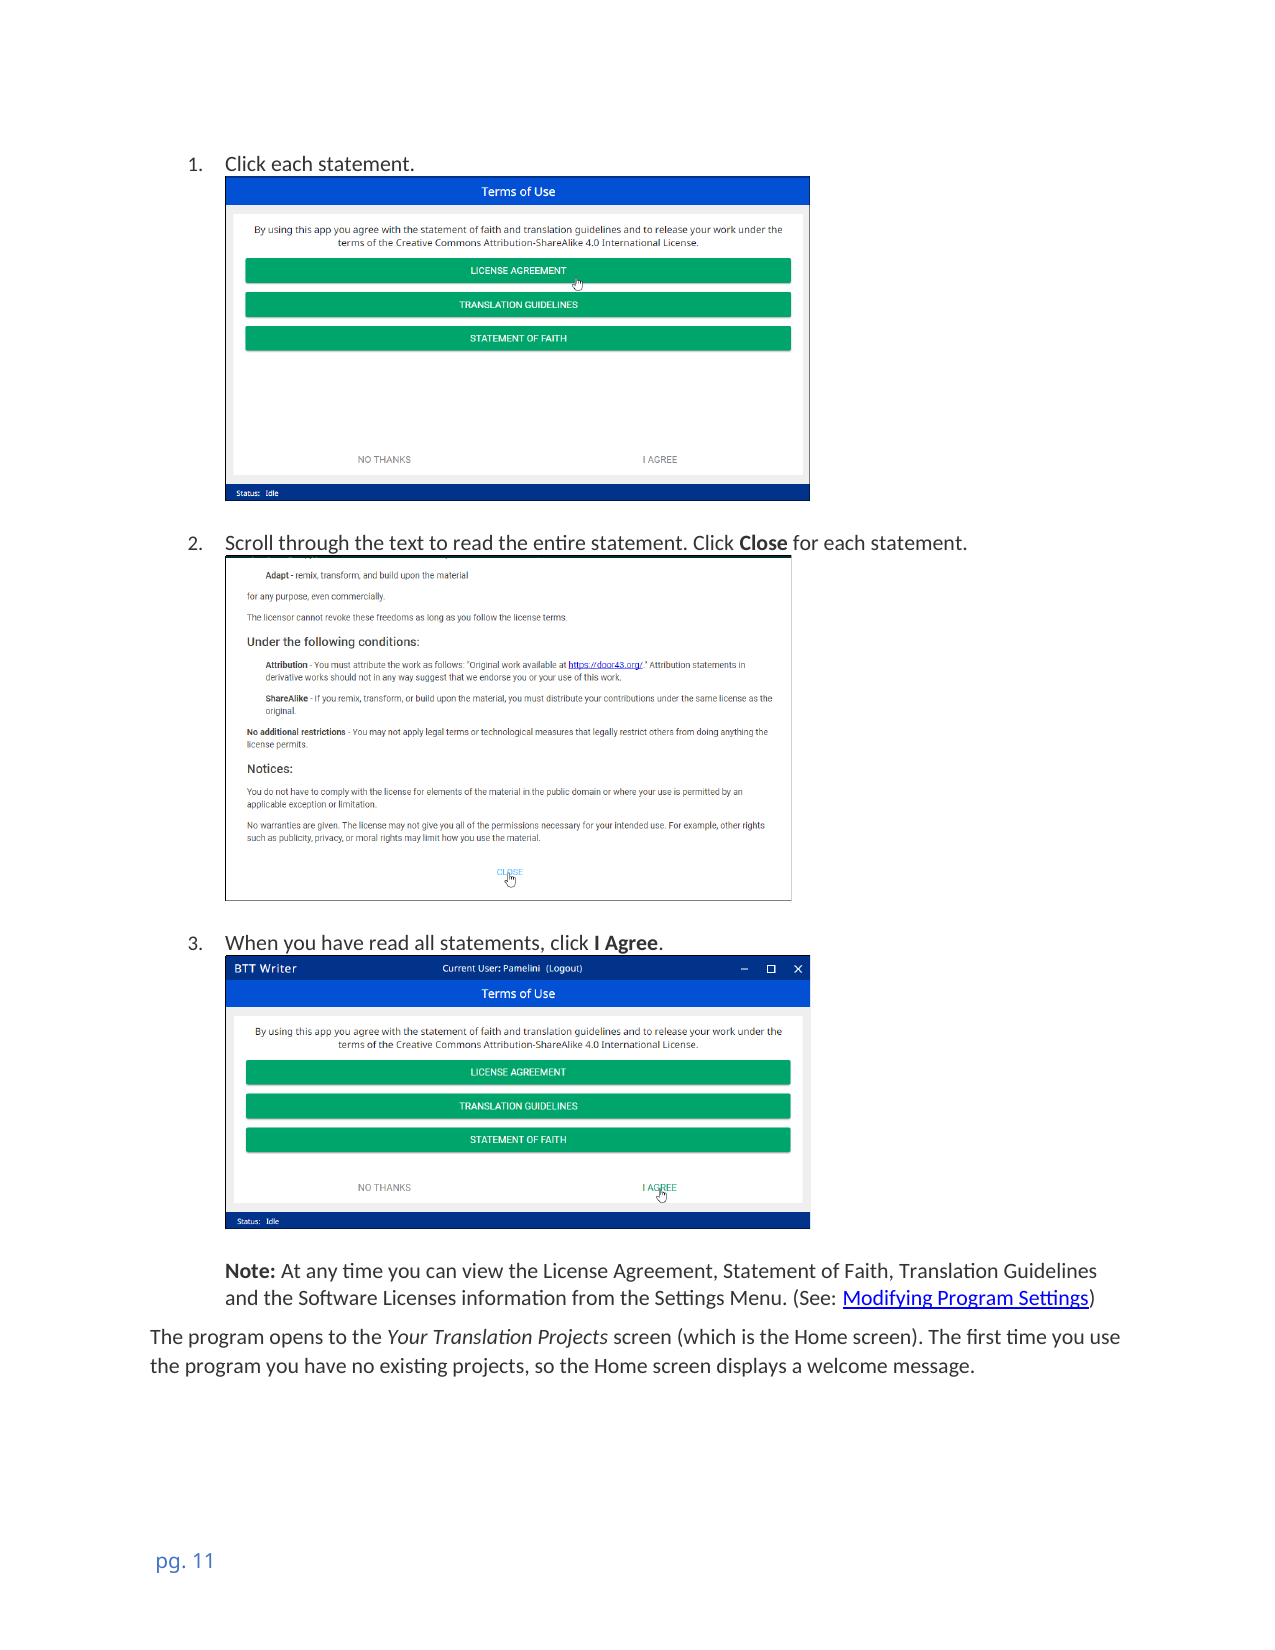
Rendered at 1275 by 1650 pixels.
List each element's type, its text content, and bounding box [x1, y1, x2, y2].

text Note: At any time you can view the License Agreement, Statement of Faith, Translation Guidelines and the Software Licenses information from the Settings Menu. (See: Modifying Program Settings) [225, 1258, 1125, 1311]
text The program opens to the Your Translation Projects screen (which is the Home screen). The first time you use the program you have no existing projects, so the Home screen displays a welcome message. [150, 1323, 1125, 1379]
picture [225, 176, 810, 501]
picture [225, 955, 811, 1229]
picture [225, 555, 792, 901]
